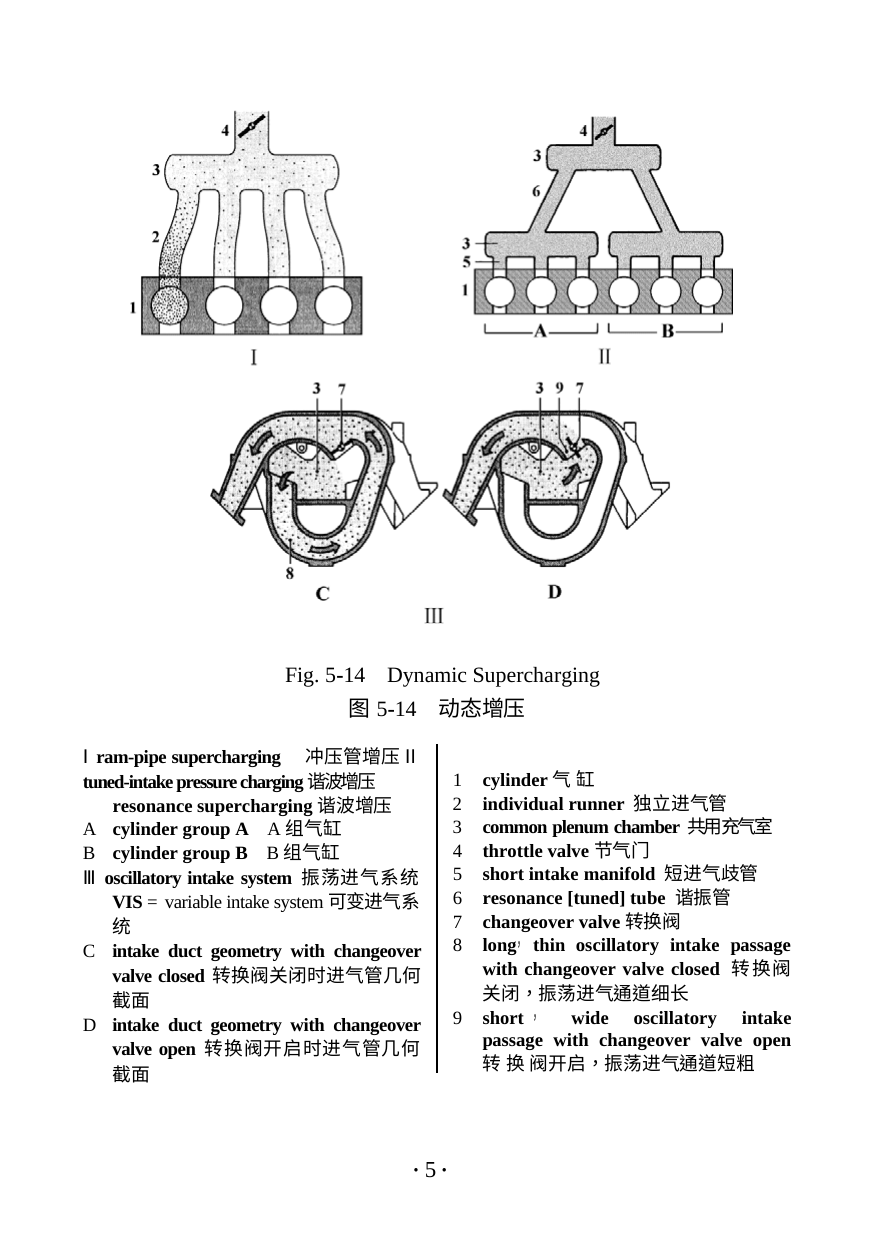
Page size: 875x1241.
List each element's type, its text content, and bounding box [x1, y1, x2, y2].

list short intake manifold 短进气歧管 [453, 862, 816, 885]
list cylinder group A A 组气缸 [83, 817, 426, 840]
list intake duct geometry with changeover valve closed 转换阀关闭时进气管几何截面 [83, 940, 422, 1013]
list resonance [tuned] tube 谐振管 [453, 885, 816, 909]
subtitle Fig. 5-14 Dynamic Supercharging [69, 662, 816, 687]
text Ⅰ ram-pipe supercharging 冲压管增压Ⅱ tuned-intake pressure charging 谐波增压 [83, 743, 421, 793]
list short， wide oscillatory intake passage with changeover valve open 转 换 阀开启，振荡进气通道短粗 [453, 1007, 791, 1076]
picture [130, 110, 733, 624]
text 图 5-14 动态增压 [67, 693, 808, 723]
text Ⅲ oscillatory intake system 振荡进气系统VIS = variable intake system 可变进气系统 [83, 864, 420, 939]
list cylinder 气 缸 [453, 767, 816, 791]
list long， thin oscillatory intake passage with changeover valve closed 转换阀关闭，振荡进气通道细长 [453, 933, 791, 1006]
list throttle valve 节气门 [453, 838, 816, 862]
list changeover valve 转换阀 [453, 909, 816, 933]
list common plenum chamber 共用充气室 [452, 815, 816, 838]
text resonance supercharging 谐波增压 [112, 793, 426, 817]
list individual runner 独立进气管 [452, 791, 816, 815]
list intake duct geometry with changeover valve open 转换阀开启时进气管几何截面 [83, 1014, 421, 1086]
list cylinder group B B 组气缸 [83, 840, 426, 864]
